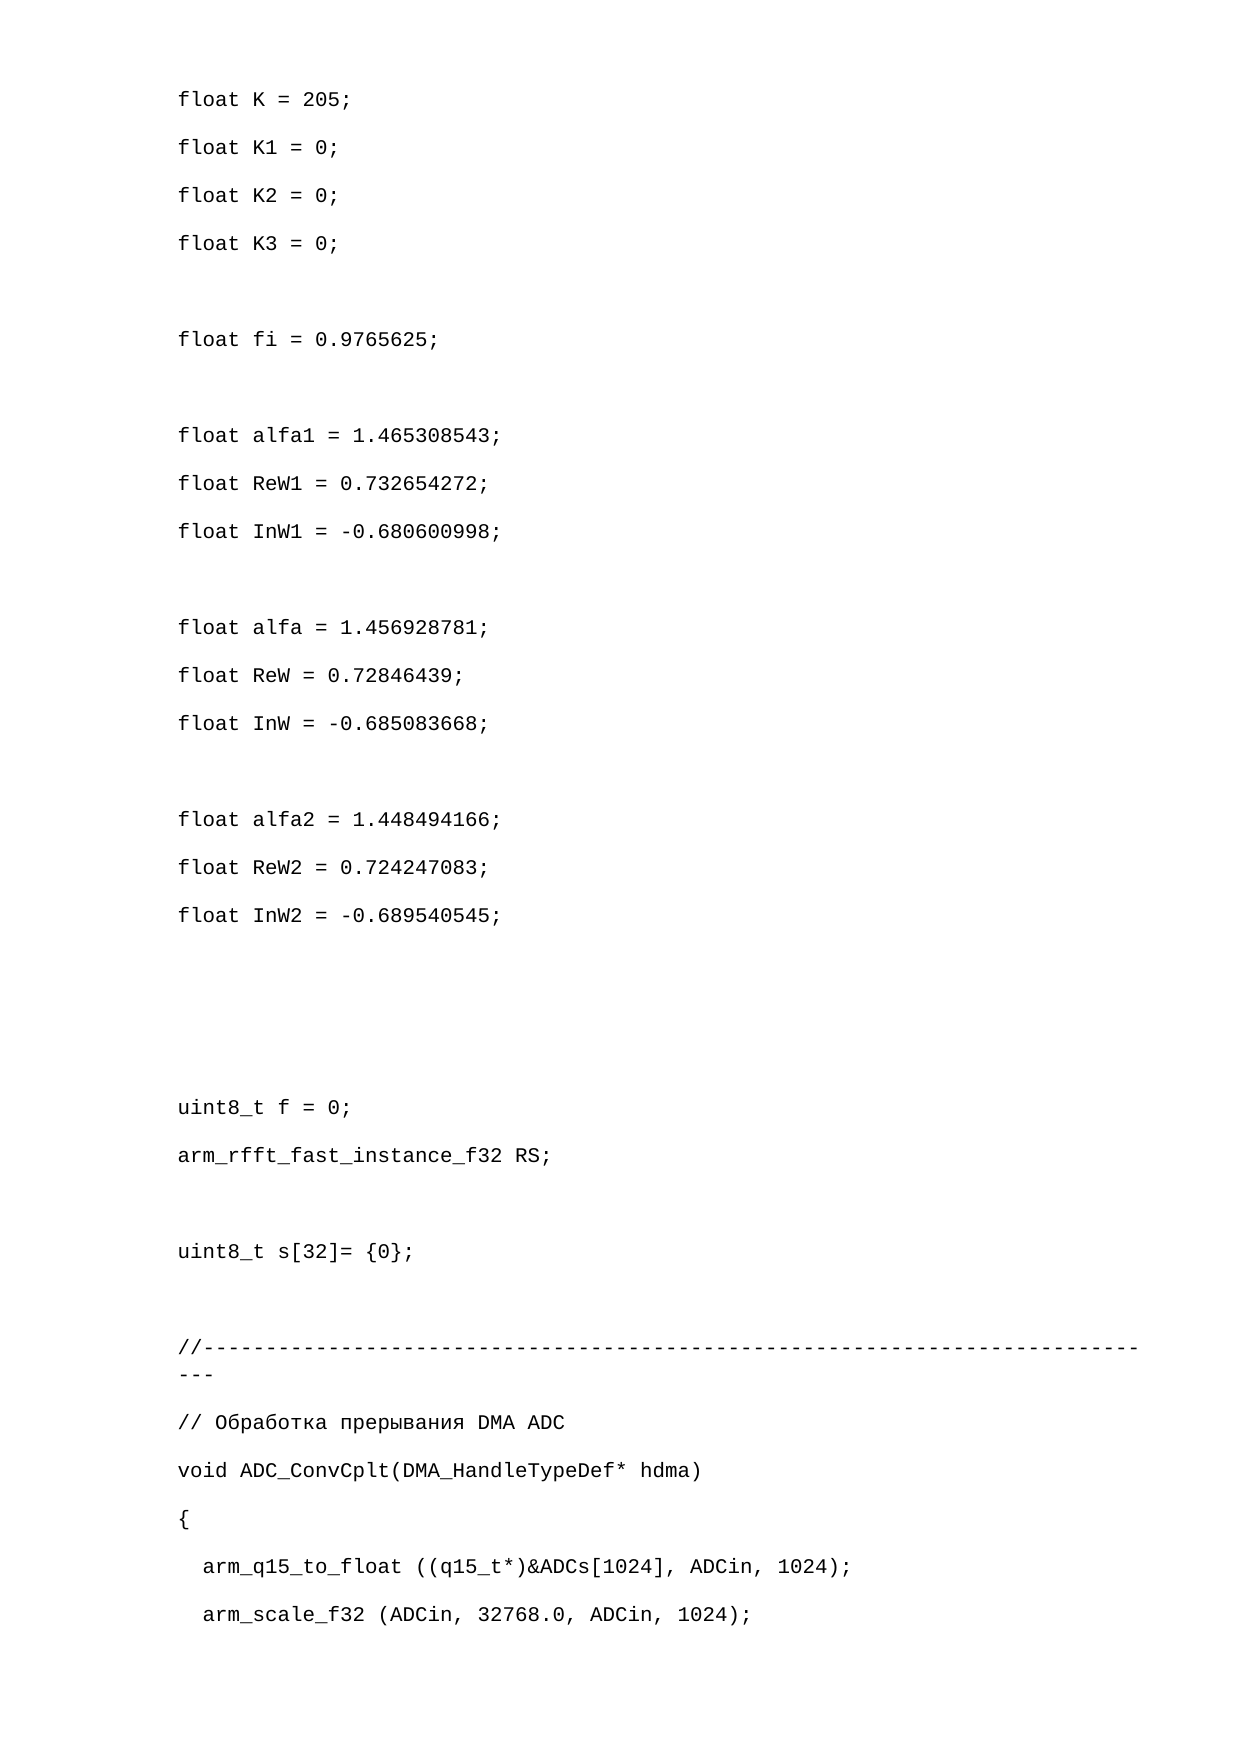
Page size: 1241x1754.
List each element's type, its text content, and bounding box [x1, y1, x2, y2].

text arm_q15_to_float ((q15_t*)&ADCs[1024], ADCin, 1024); [177, 1556, 1152, 1580]
text float ReW = 0.72846439; [177, 665, 1152, 688]
text float alfa2 = 1.448494166; [177, 809, 1152, 833]
text uint8_t f = 0; [177, 1097, 1152, 1121]
text float K = 205; [177, 89, 1152, 112]
text float fi = 0.9765625; [177, 329, 1152, 352]
text // Обработка прерывания DMA ADC [177, 1412, 1152, 1436]
text float InW = -0.685083668; [177, 713, 1152, 737]
text float ReW1 = 0.732654272; [177, 473, 1152, 496]
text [177, 1604, 1152, 1628]
text void ADC_ConvCplt(DMA_HandleTypeDef* hdma) [177, 1460, 1152, 1484]
text float K1 = 0; [177, 137, 1152, 160]
text arm_rfft_fast_instance_f32 RS; [177, 1145, 1152, 1169]
text float K3 = 0; [177, 233, 1152, 256]
text float ReW2 = 0.724247083; [177, 857, 1152, 881]
text float InW2 = -0.689540545; [177, 905, 1152, 929]
text //------------------------------------------------------------------------------ [177, 1337, 1152, 1388]
text float alfa1 = 1.465308543; [177, 425, 1152, 448]
text uint8_t s[32]= {0}; [177, 1241, 1152, 1265]
text { [177, 1508, 1152, 1532]
text float K2 = 0; [177, 185, 1152, 208]
text float alfa = 1.456928781; [177, 617, 1152, 641]
text float InW1 = -0.680600998; [177, 521, 1152, 544]
